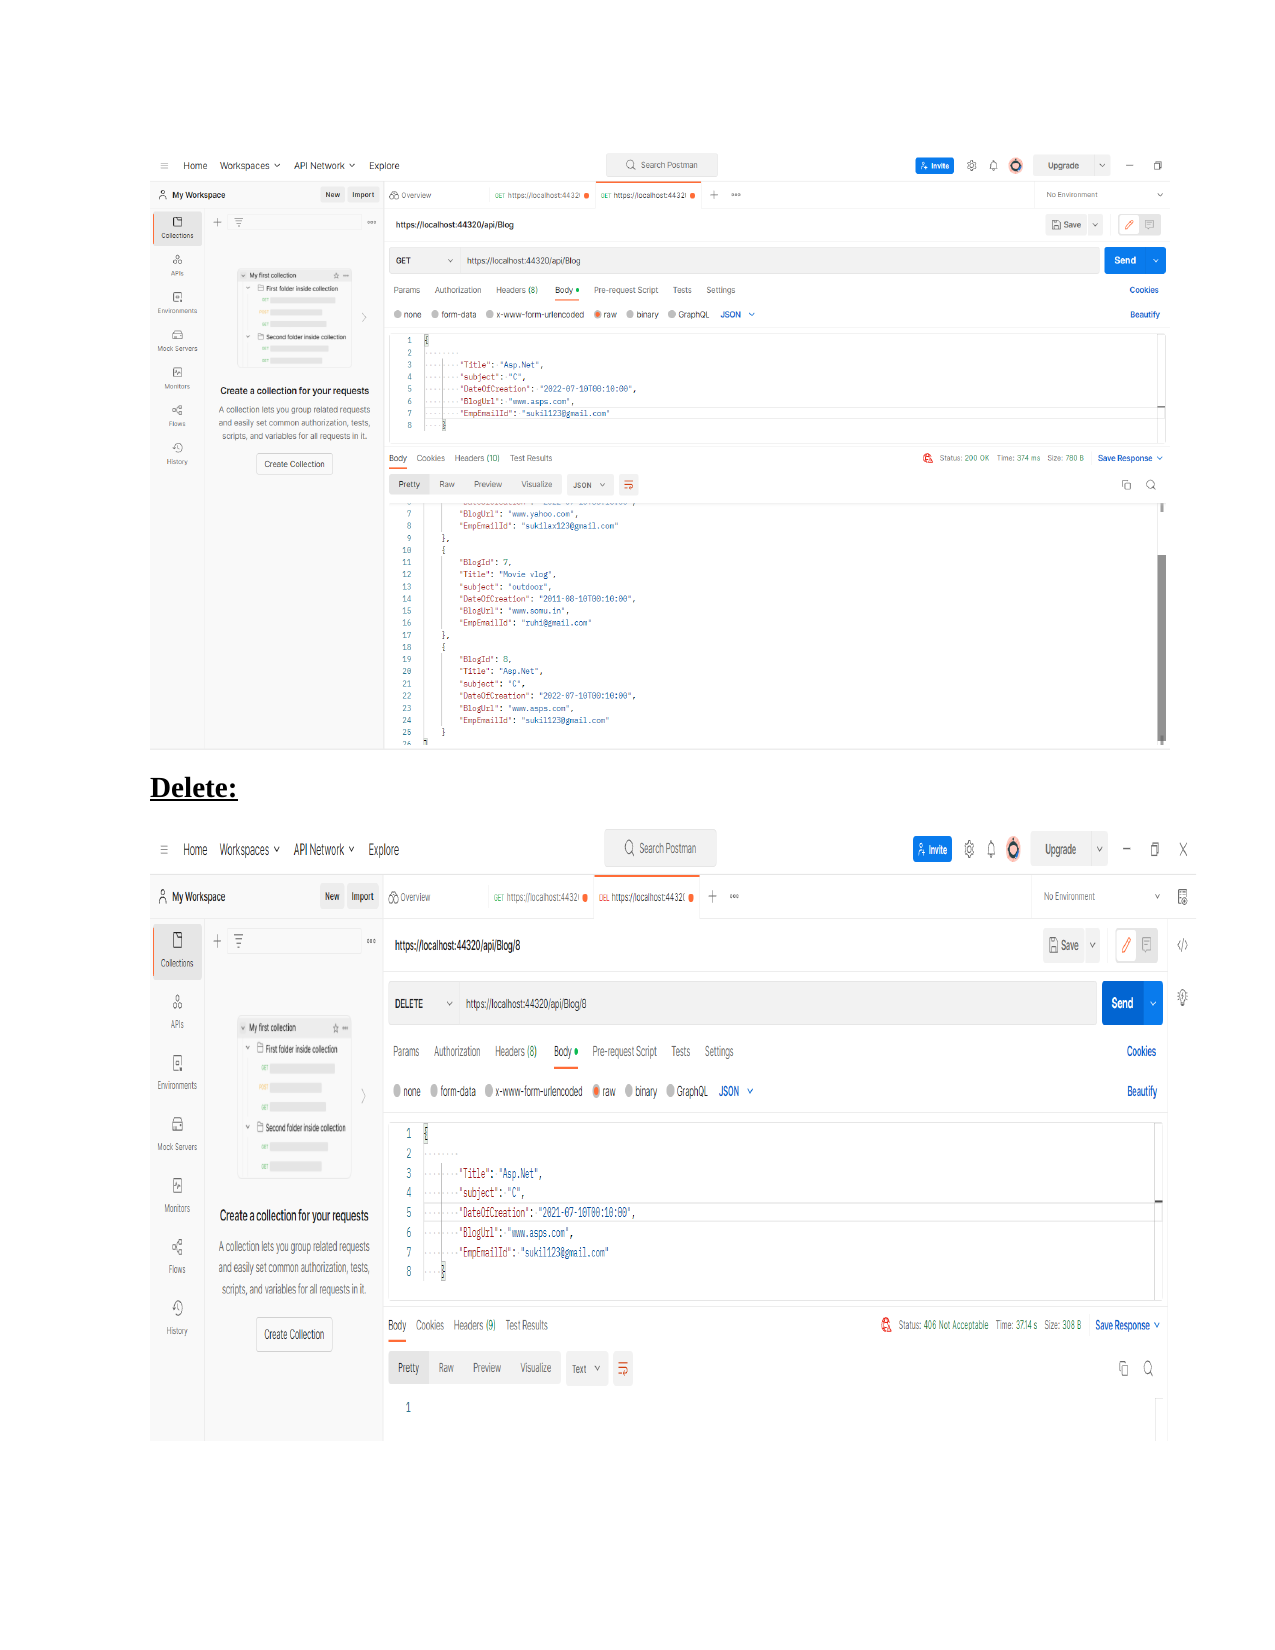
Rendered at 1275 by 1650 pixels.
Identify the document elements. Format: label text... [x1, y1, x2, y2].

picture [150, 150, 1170, 752]
text Delete: [150, 770, 1125, 804]
picture [150, 822, 1197, 1441]
